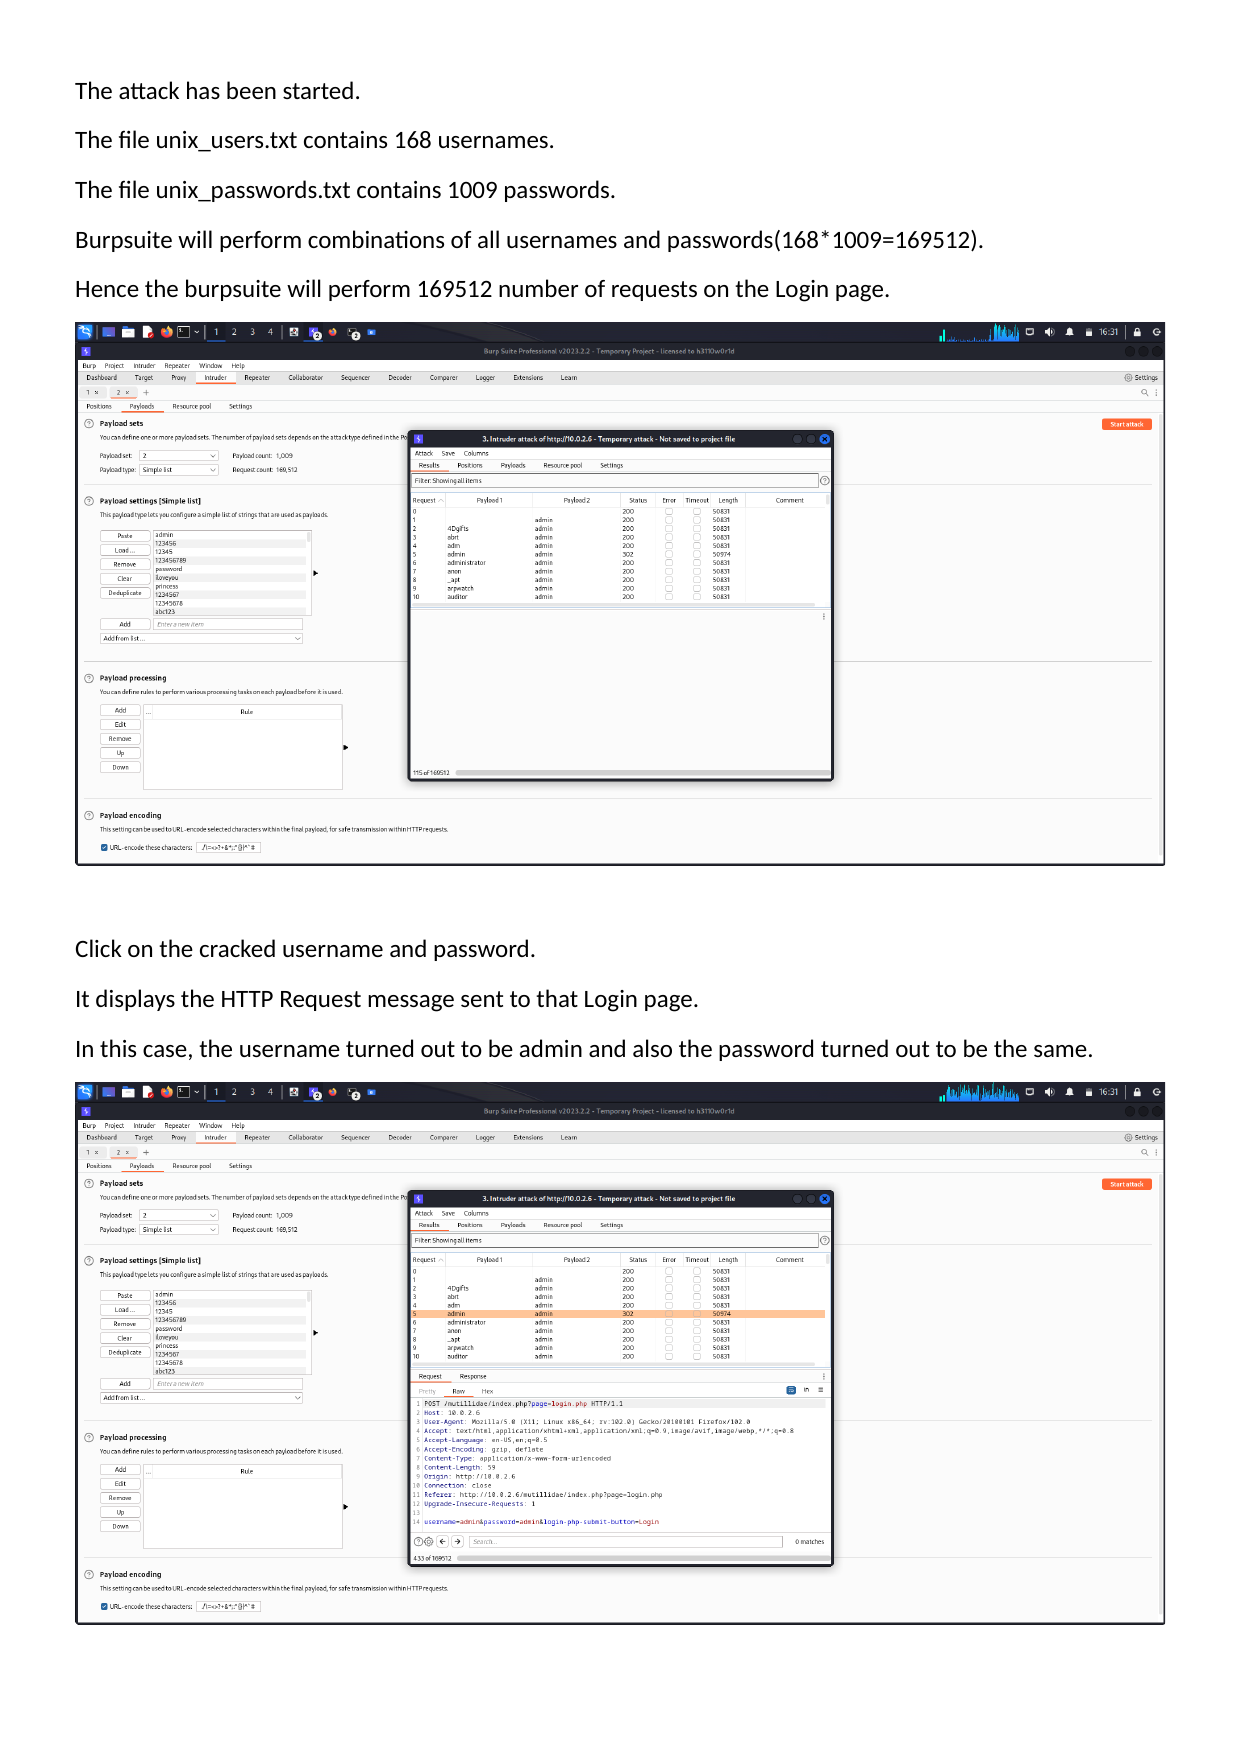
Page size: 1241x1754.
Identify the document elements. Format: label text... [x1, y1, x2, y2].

picture [75, 322, 1166, 866]
text Hence the burpsuite will perform 169512 number of requests on the Login page. [75, 273, 1165, 304]
text The file unix_passwords.txt contains 1009 passwords. [75, 174, 1165, 205]
text The attack has been started. [75, 75, 1165, 106]
text Burpsuite will perform combinations of all usernames and passwords(168*1009=169512). [75, 224, 1165, 254]
text It displays the HTTP Request message sent to that Login page. [75, 983, 1165, 1014]
text Click on the cracked username and password. [75, 934, 1165, 964]
text The file unix_users.txt contains 168 usernames. [75, 124, 1165, 155]
picture [75, 1082, 1166, 1625]
text In this case, the username turned out to be admin and also the password turned out to be the same. [75, 1033, 1165, 1063]
